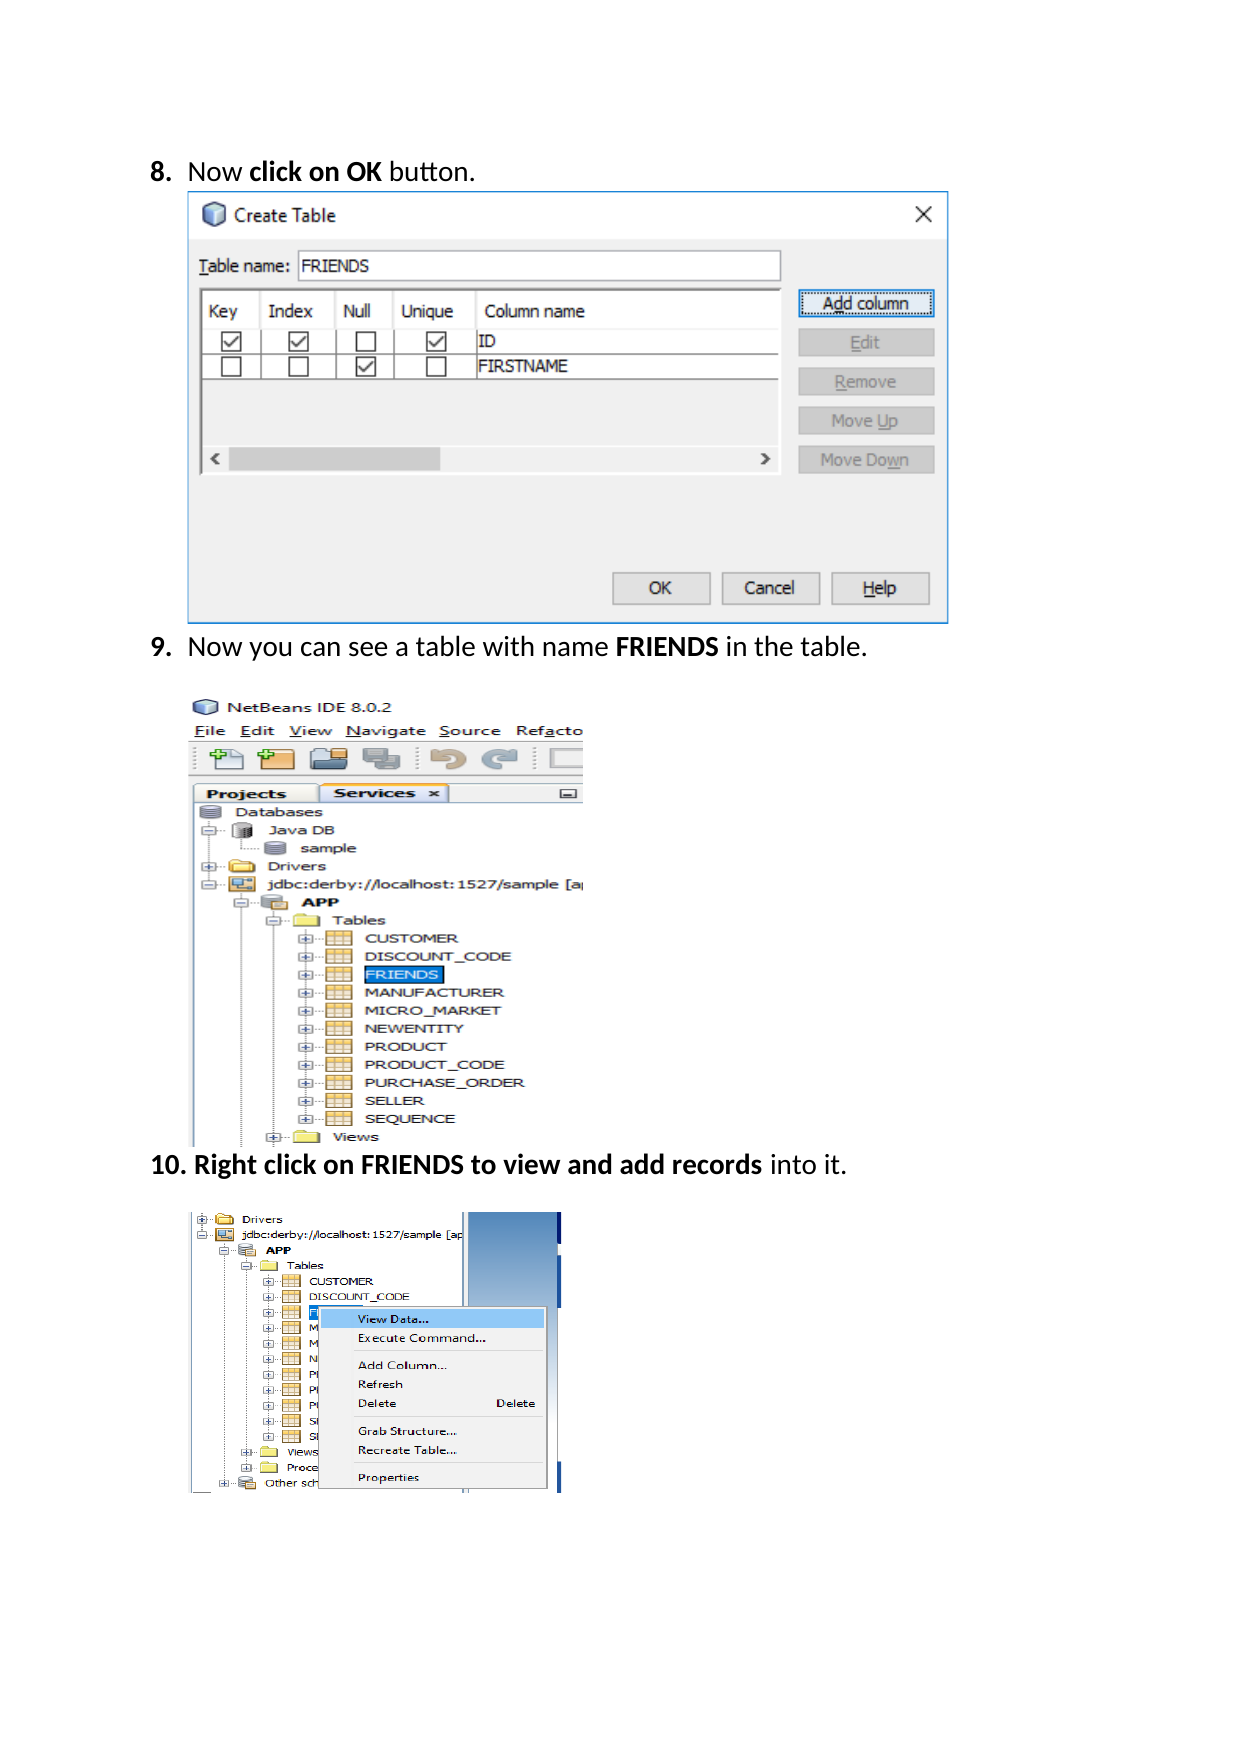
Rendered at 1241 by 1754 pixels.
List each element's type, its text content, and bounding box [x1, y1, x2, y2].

picture [187, 191, 949, 624]
picture [188, 699, 583, 1147]
list Now you can see a table with name FRIENDS in the table. [150, 628, 1240, 664]
list Now click on OK button. [150, 153, 1240, 189]
picture [188, 1212, 562, 1493]
